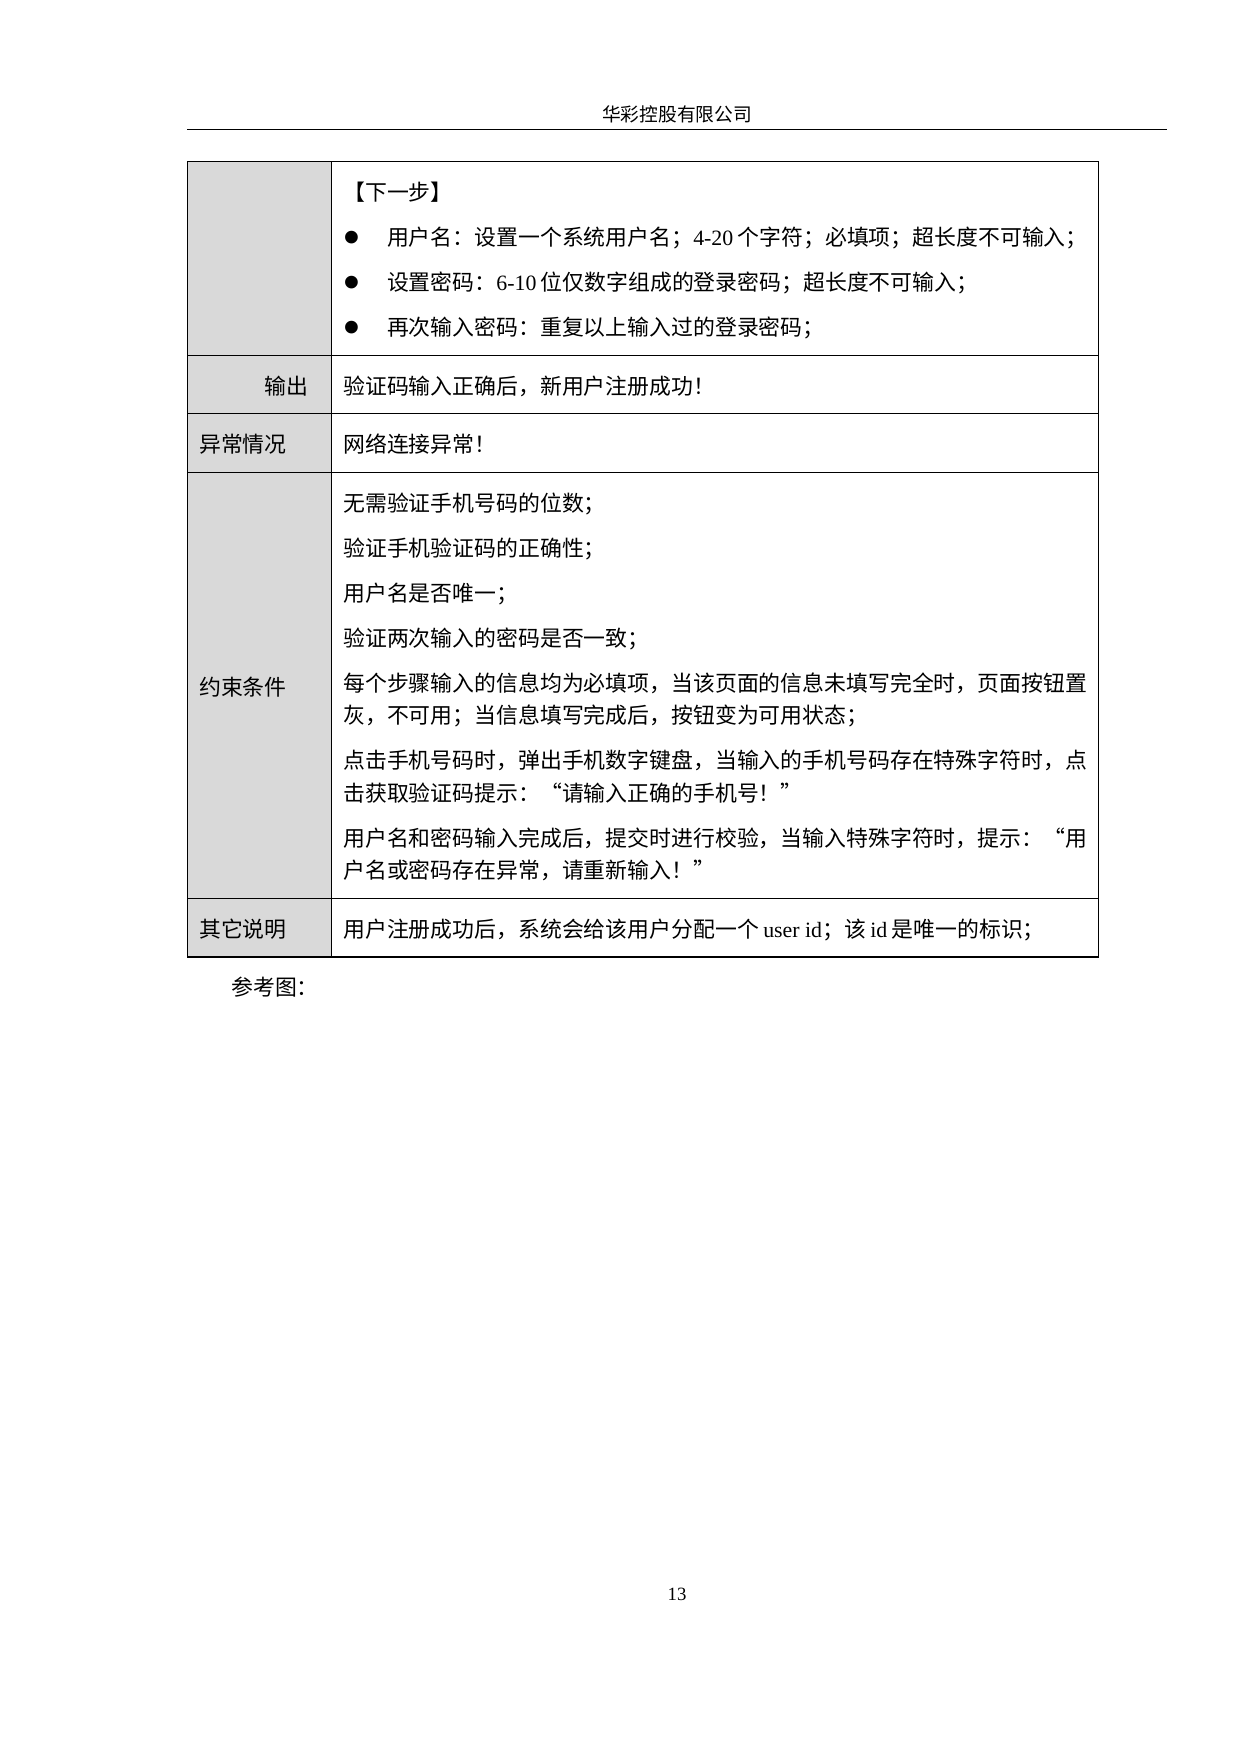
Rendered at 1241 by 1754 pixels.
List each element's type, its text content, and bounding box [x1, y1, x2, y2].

table_cell 其它说明 [188, 899, 331, 956]
table_cell 约束条件 [188, 473, 331, 898]
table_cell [332, 162, 1098, 355]
table_cell 网络连接异常！ [332, 414, 1098, 472]
table_cell 验证码输入正确后，新用户注册成功！ [332, 356, 1098, 413]
table_cell 输出 [188, 356, 331, 413]
text 参考图： [187, 970, 1167, 1002]
table_cell 无需验证手机号码的位数； 验证手机验证码的正确性； 用户名是否唯一； 验证两次输入的密码是否一致； 每个步骤输入的信息均为必填项，当该页面的信息未填写完全时，页面按钮置灰，不可用；当信息填写完成后，按钮变为可用状态； 点击手机号码时，弹出手机数字键盘，当输入的手机号码存在特殊字符时，点击获取验证码提示：“请输入正确的手机号！” 用户名和密码输入完成后，提交时进行校验，当输入特殊字符时，提示：“用户名或密码存在异常，请重新输入！” [332, 473, 1098, 898]
table_cell 异常情况 [188, 414, 331, 472]
table_cell 用户注册成功后，系统会给该用户分配一个user id；该id是唯一的标识； [332, 899, 1098, 956]
table_cell 输入 [188, 162, 331, 355]
